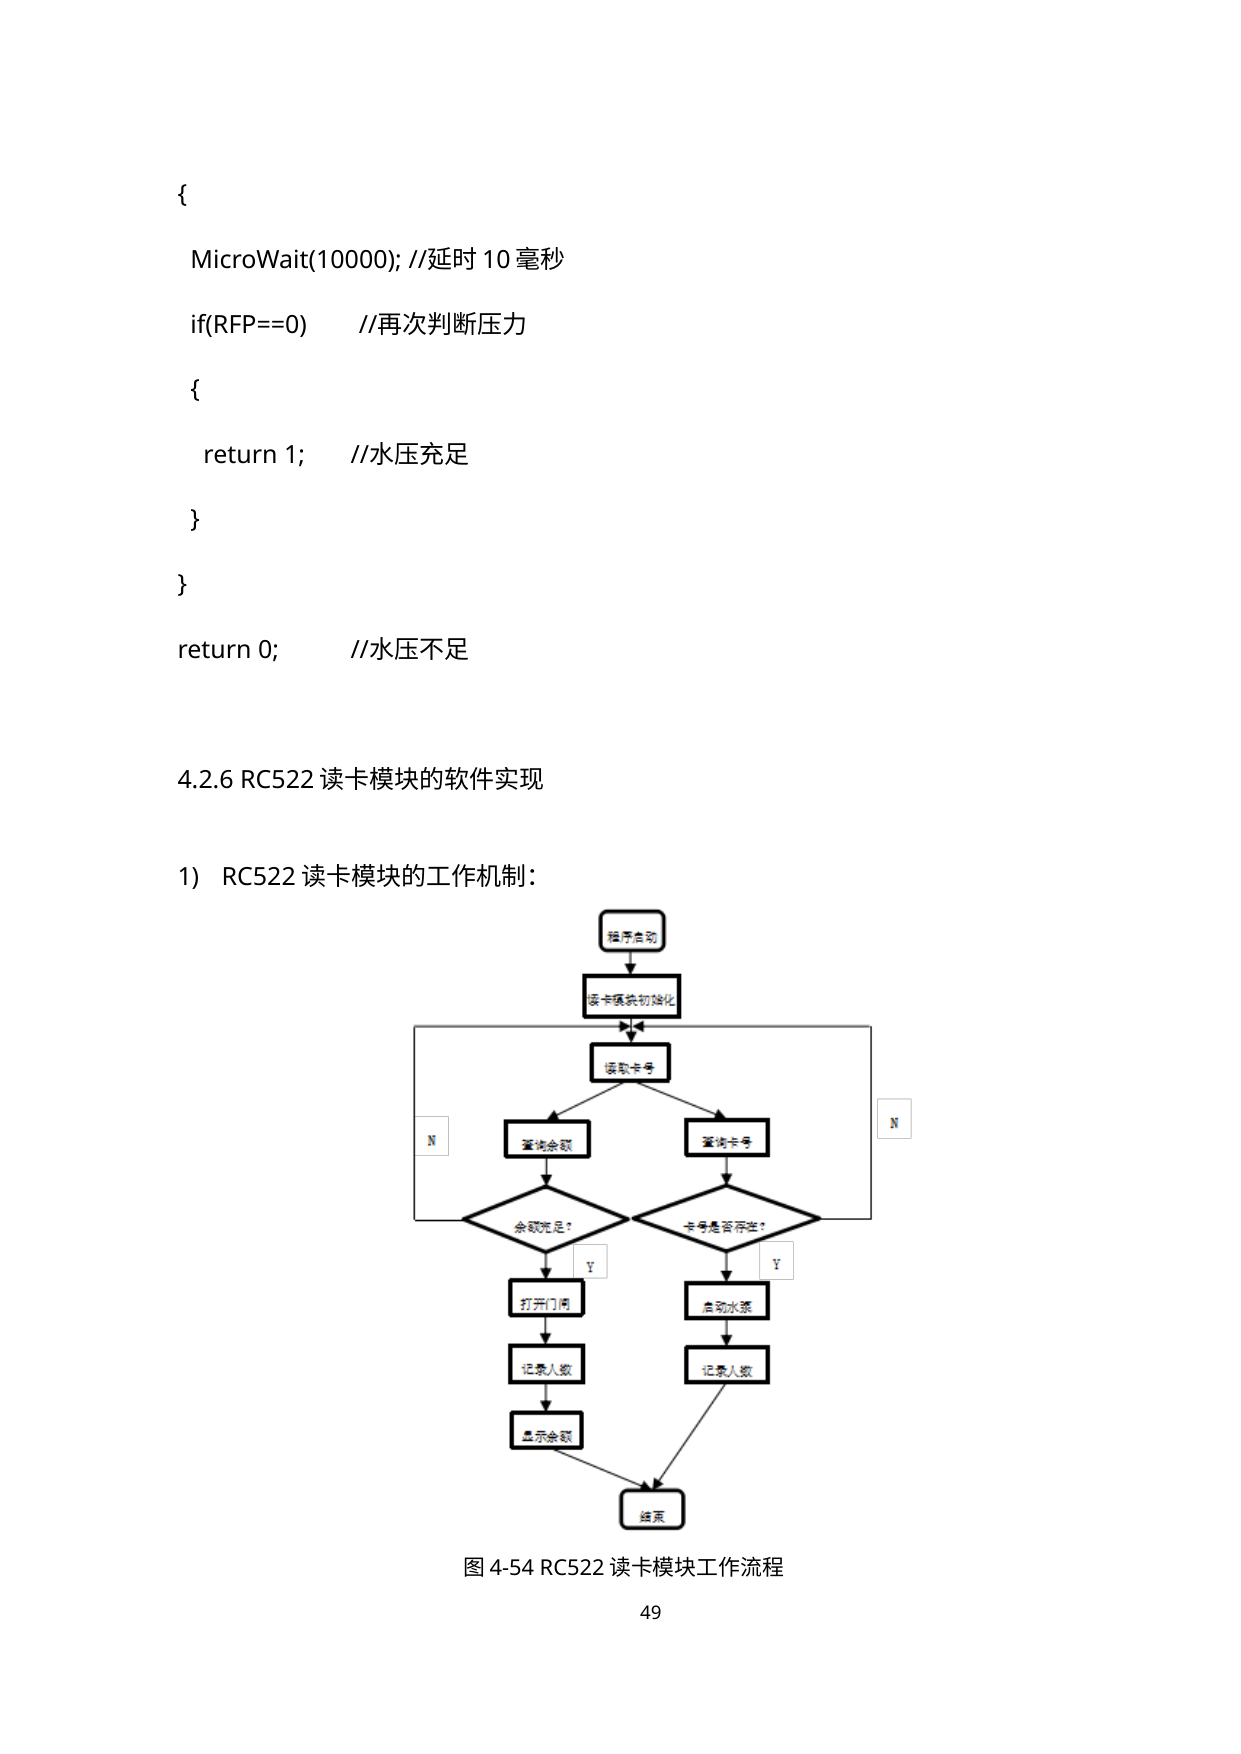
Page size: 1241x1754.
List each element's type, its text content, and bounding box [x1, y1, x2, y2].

picture [229, 907, 1035, 1552]
text { [177, 355, 1087, 420]
text if(RFP==0) //再次判断压力 [177, 290, 1087, 355]
list RC522读卡模块的工作机制： [177, 842, 1087, 907]
text } [177, 485, 1087, 550]
text return 1; //水压充足 [177, 420, 1087, 485]
text 4.2.6 RC522读卡模块的软件实现 [177, 745, 1087, 810]
text return 0; //水压不足 [177, 615, 1087, 680]
text } [177, 550, 1087, 615]
text { [177, 160, 1087, 225]
text MicroWait(10000); //延时10毫秒 [177, 225, 1087, 290]
